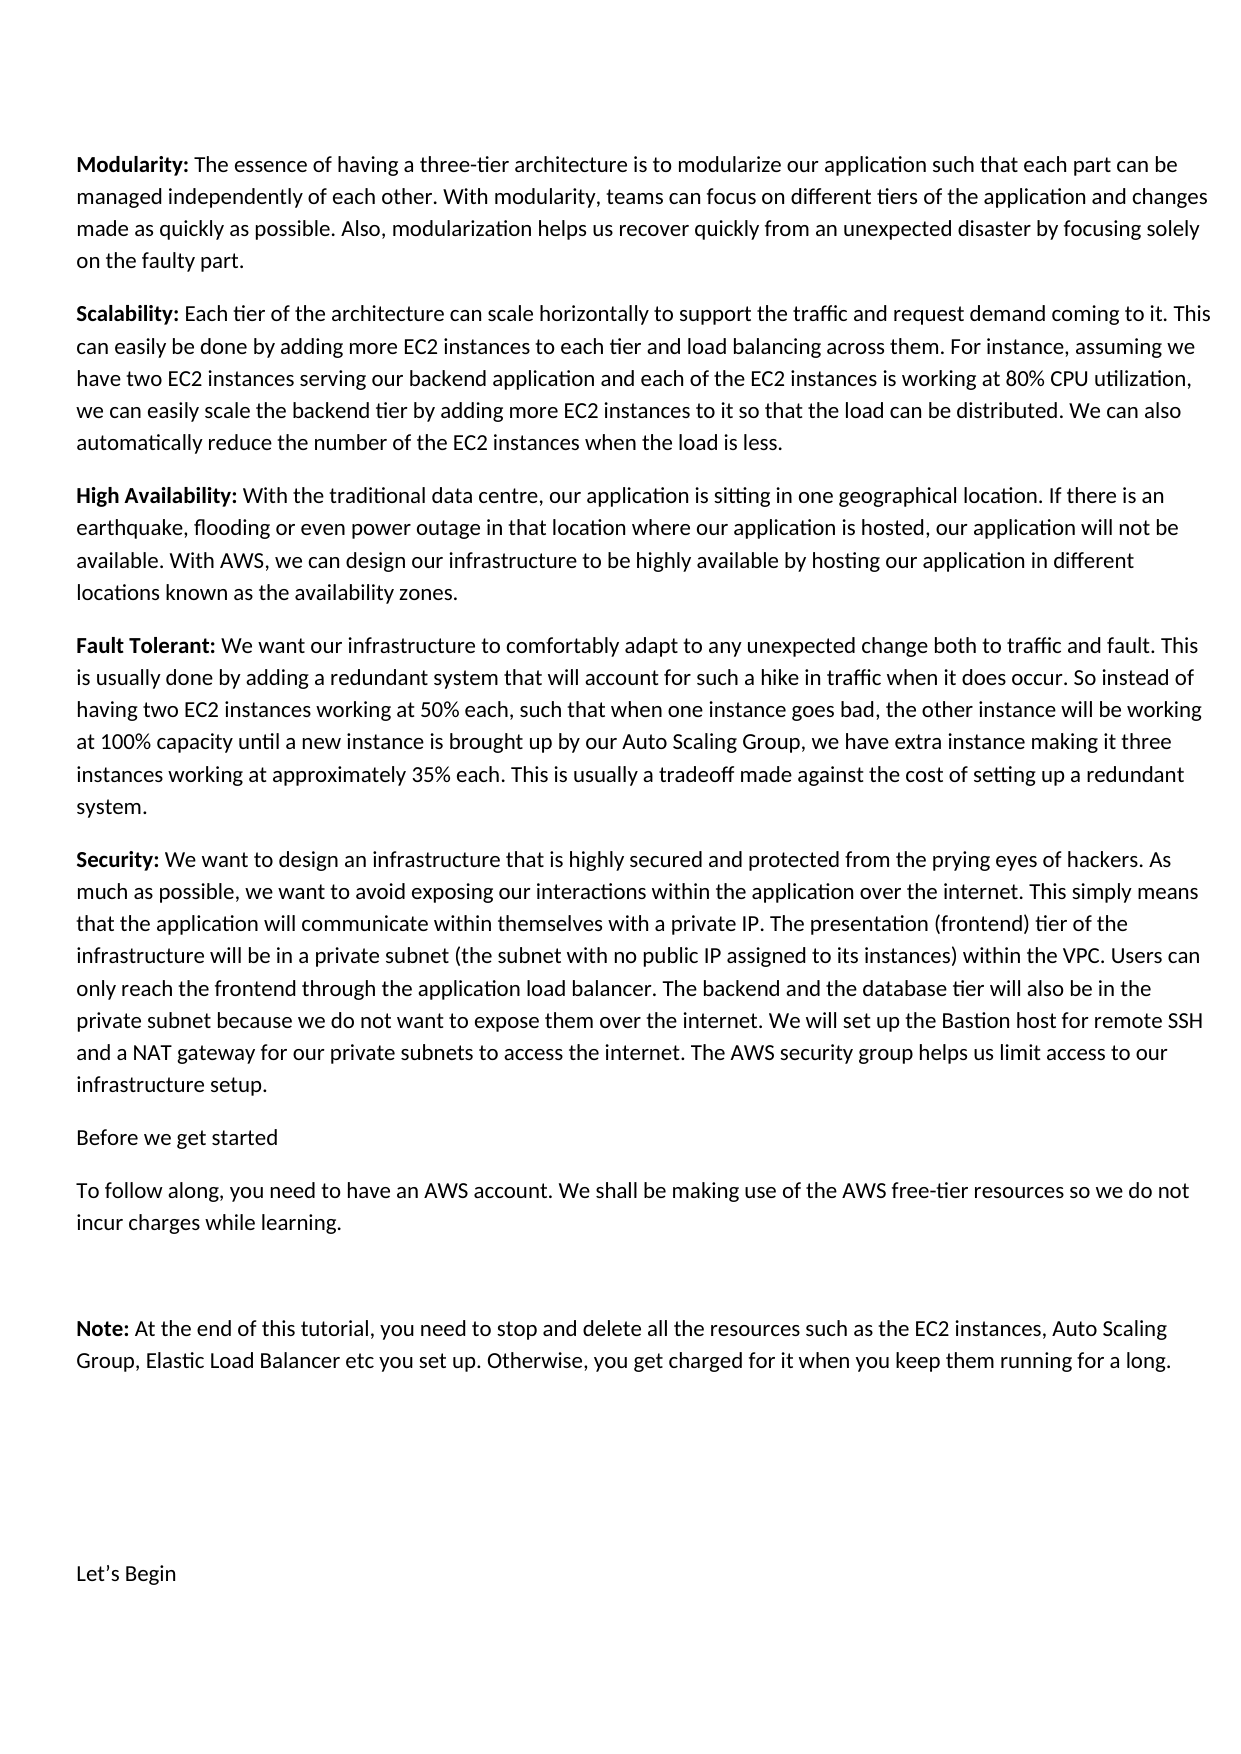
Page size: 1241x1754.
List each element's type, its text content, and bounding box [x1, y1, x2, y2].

text Security: We want to design an infrastructure that is highly secured and protected from the prying eyes of hackers. As much as possible, we want to avoid exposing our interactions within the application over the internet. This simply means that the application will communicate within themselves with a private IP. The presentation (frontend) tier of the infrastructure will be in a private subnet (the subnet with no public IP assigned to its instances) within the VPC. Users can only reach the frontend through the application load balancer. The backend and the database tier will also be in the private subnet because we do not want to expose them over the internet. We will set up the Bastion host for remote SSH and a NAT gateway for our private subnets to access the internet. The AWS security group helps us limit access to our infrastructure setup. [76, 845, 1213, 1098]
text To follow along, you need to have an AWS account. We shall be making use of the AWS free-tier resources so we do not incur charges while learning. [76, 1176, 1213, 1236]
text Scalability: Each tier of the architecture can scale horizontally to support the traffic and request demand coming to it. This can easily be done by adding more EC2 instances to each tier and load balancing across them. For instance, assuming we have two EC2 instances serving our backend application and each of the EC2 instances is working at 80% CPU utilization, we can easily scale the backend tier by adding more EC2 instances to it so that the load can be distributed. We can also automatically reduce the number of the EC2 instances when the load is less. [76, 299, 1213, 456]
text Before we get started [76, 1123, 1213, 1151]
text Fault Tolerant: We want our infrastructure to comfortably adapt to any unexpected change both to traffic and fault. This is usually done by adding a redundant system that will account for such a hike in traffic when it does occur. So instead of having two EC2 instances working at 50% each, such that when one instance goes bad, the other instance will be working at 100% capacity until a new instance is brought up by our Auto Scaling Group, we have extra instance making it three instances working at approximately 35% each. This is usually a tradeoff made against the cost of setting up a redundant system. [76, 631, 1213, 820]
text High Availability: With the traditional data centre, our application is sitting in one geographical location. If there is an earthquake, flooding or even power outage in that location where our application is hosted, our application will not be available. With AWS, we can design our infrastructure to be highly available by hosting our application in different locations known as the availability zones. [76, 481, 1213, 606]
text Let’s Begin [76, 1559, 1213, 1587]
text Modularity: The essence of having a three-tier architecture is to modularize our application such that each part can be managed independently of each other. With modularity, teams can focus on different tiers of the application and changes made as quickly as possible. Also, modularization helps us recover quickly from an unexpected disaster by focusing solely on the faulty part. [76, 150, 1213, 274]
text Note: At the end of this tutorial, you need to stop and delete all the resources such as the EC2 instances, Auto Scaling Group, Elastic Load Balancer etc you set up. Otherwise, you get charged for it when you keep them running for a long. [76, 1314, 1213, 1375]
